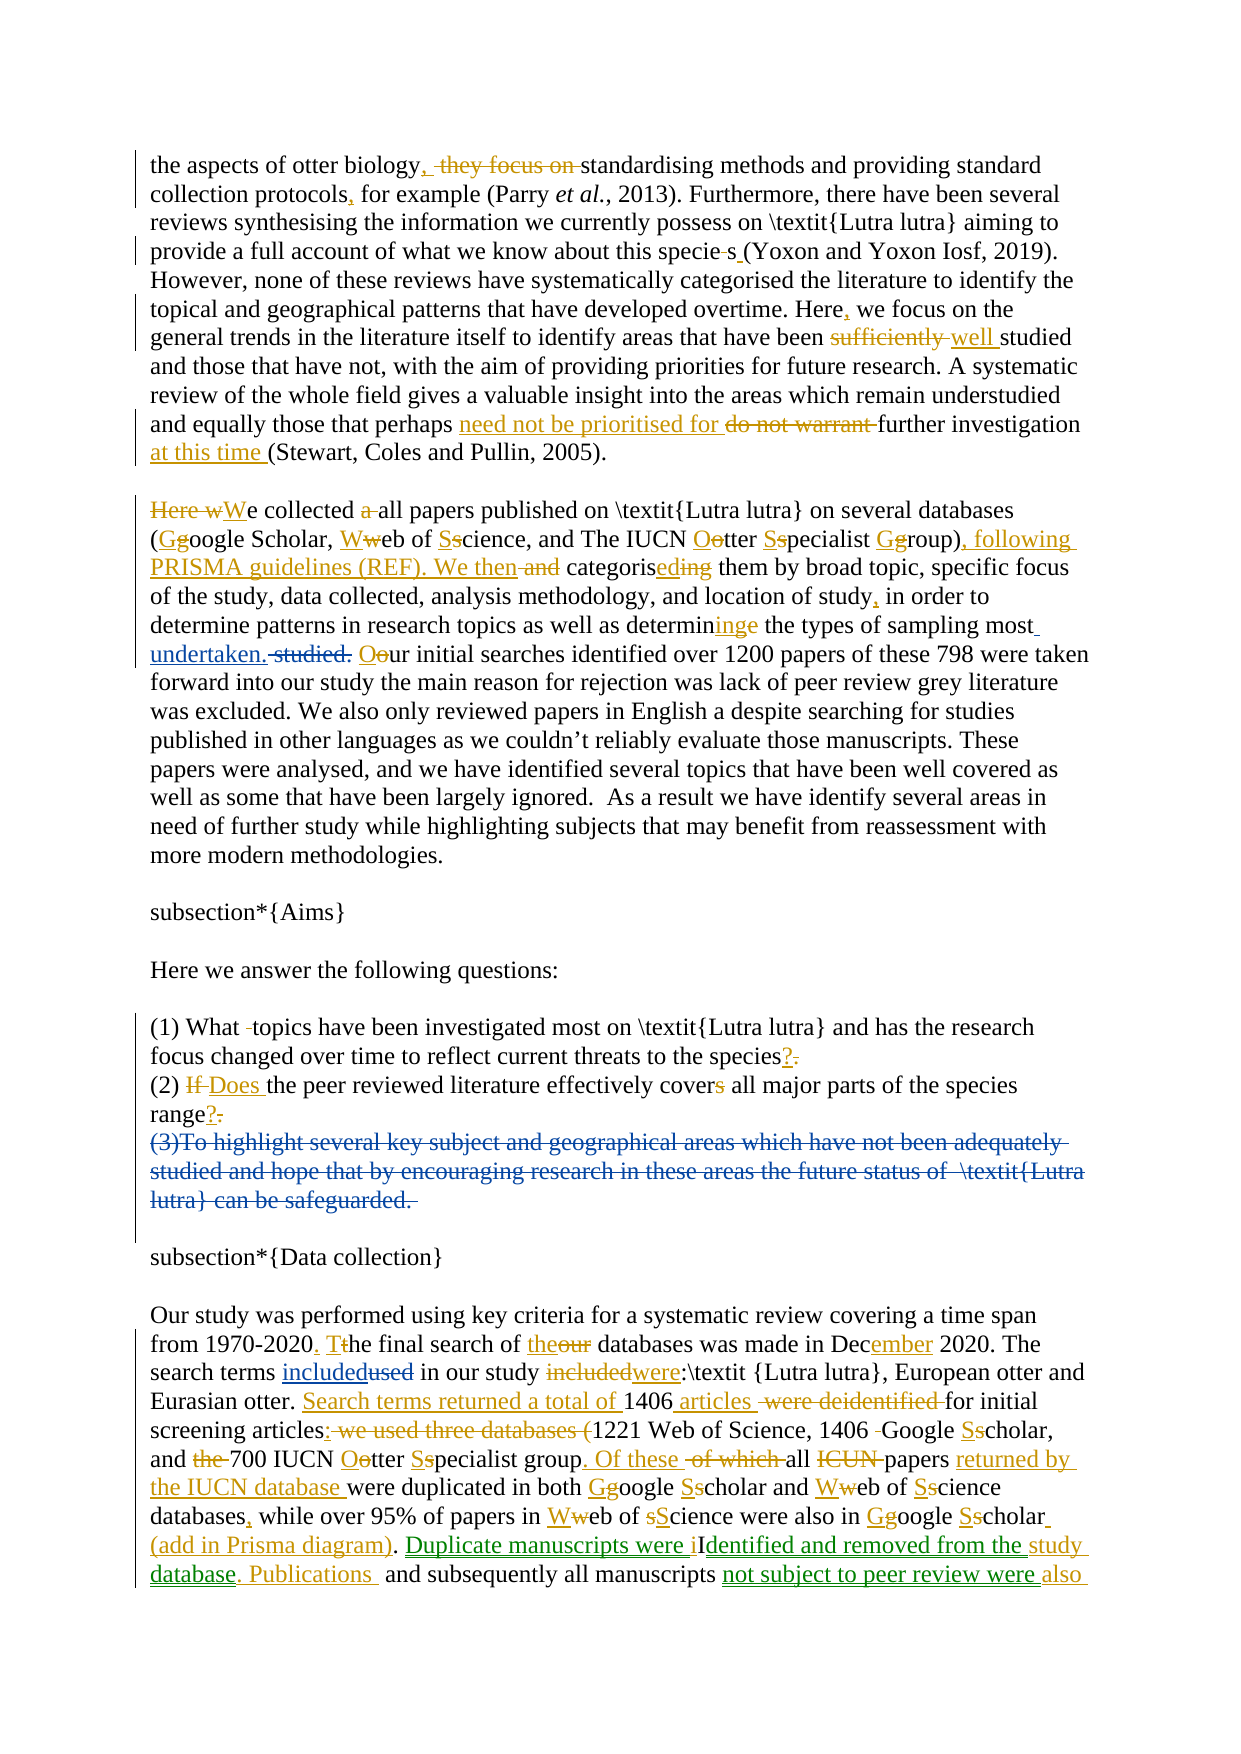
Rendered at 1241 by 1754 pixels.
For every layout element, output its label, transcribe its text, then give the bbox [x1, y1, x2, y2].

text subsection*{Aims} [150, 897, 1090, 926]
text subsection*{Data collection} [150, 1242, 1090, 1271]
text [150, 1300, 1090, 1587]
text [150, 150, 1090, 466]
text e collected all papers published on \textit{Lutra lutra} on several databases (oogle Scholar, eb of cience, and The IUCN tter pecialist roup) categoris them by broad topic, specific focus of the study, data collected, analysis methodology, and location of study in order to determine patterns in research topics as well as determin the types of sampling most ur initial searches identified over 1200 papers of these 798 were taken forward into our study the main reason for rejection was lack of peer review grey literature was excluded. We also only reviewed papers in English a despite searching for studies published in other languages as we couldn’t reliably evaluate those manuscripts. These papers were analysed, and we have identified several topics that have been well covered as well as some that have been largely ignored. As a result we have identify several areas in need of further study while highlighting subjects that may benefit from reassessment with more modern methodologies. [150, 495, 1090, 869]
text (1) What topics have been investigated most on \textit{Lutra lutra} and has the research focus changed over time to reflect current threats to the species [150, 1012, 1090, 1070]
text (2) the peer reviewed literature effectively cover all major parts of the species range [150, 1070, 1090, 1127]
text Here we answer the following questions: [150, 955, 1090, 984]
